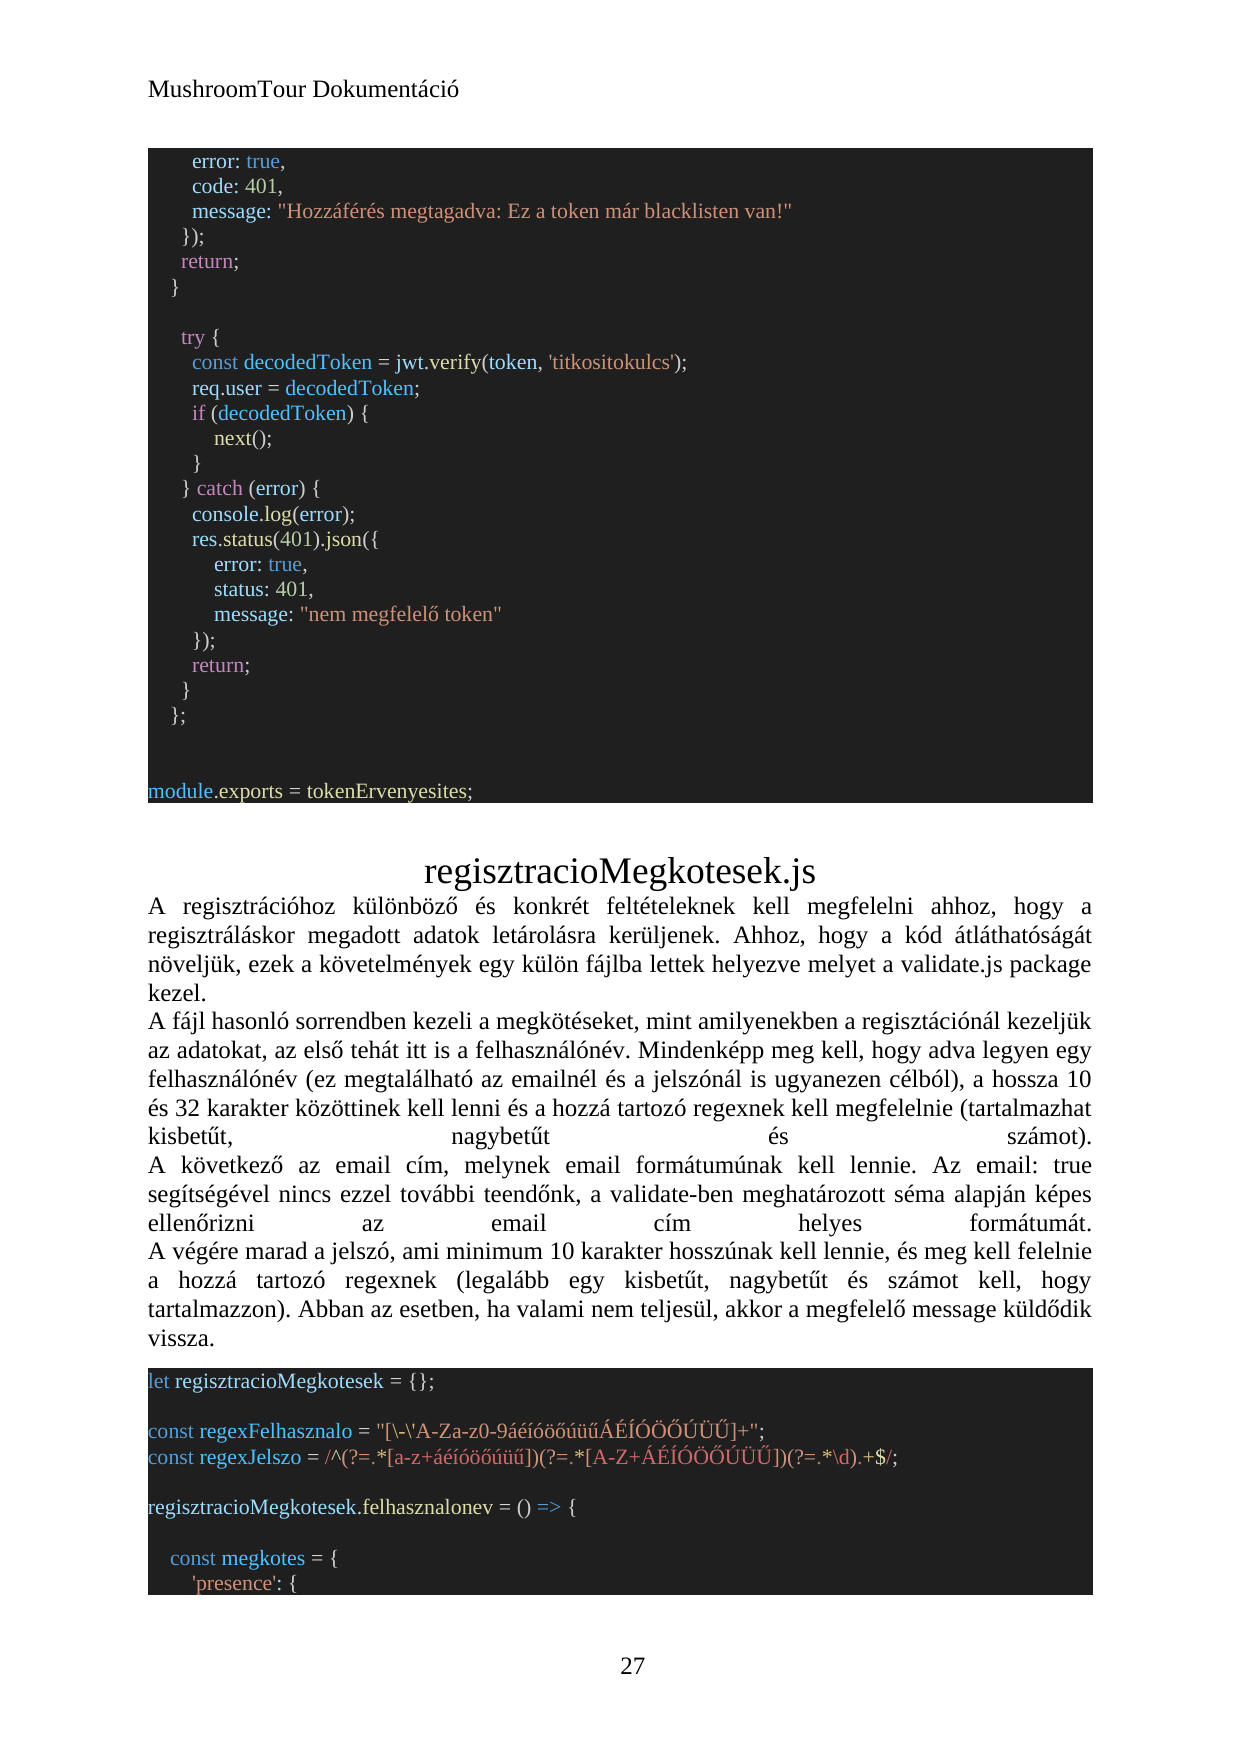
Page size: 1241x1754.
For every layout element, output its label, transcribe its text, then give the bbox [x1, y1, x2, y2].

text regisztracioMegkotesek.felhasznalonev = () => { [148, 1494, 1093, 1519]
text }; [148, 702, 1093, 727]
text const regexFelhasznalo = "[\-\'A-Za-z0-9áéíóöőúüűÁÉÍÓÖŐÚÜŰ]+"; [148, 1418, 1093, 1444]
text } [148, 450, 1093, 475]
text res.status(401).json({ [148, 526, 1093, 551]
text try { [148, 324, 1093, 349]
text let regisztracioMegkotesek = {}; [148, 1368, 1093, 1393]
text console.log(error); [148, 501, 1093, 526]
text code: 401, [148, 173, 1093, 198]
text }); [148, 627, 1093, 652]
text message: "nem megfelelő token" [148, 601, 1093, 627]
text status: 401, [148, 576, 1093, 601]
text message: "Hozzáférés megtagadva: Ez a token már blacklisten van!" [148, 198, 1093, 223]
text } catch (error) { [148, 475, 1093, 501]
text const decodedToken = jwt.verify(token, 'titkositokulcs'); [148, 349, 1093, 374]
text if (decodedToken) { [148, 400, 1093, 425]
text error: true, [148, 148, 1093, 173]
text const regexJelszo = /^(?=.*[a-z+áéíóöőúüű])(?=.*[A-Z+ÁÉÍÓÖŐÚÜŰ])(?=.*\d).+$/; [148, 1444, 1093, 1469]
text return; [148, 248, 1093, 274]
subtitle regisztracioMegkotesek.js [148, 848, 1093, 891]
text 'presence': { [148, 1570, 1093, 1595]
text } [148, 274, 1093, 299]
text A regisztrációhoz különböző és konkrét feltételeknek kell megfelelni ahhoz, hogy a regisztráláskor megadott adatok letárolásra kerüljenek. Ahhoz, hogy a kód átláthatóságát növeljük, ezek a követelmények egy külön fájlba lettek helyezve melyet a validate.js package kezel. A fájl hasonló sorrendben kezeli a megkötéseket, mint amilyenekben a regisztációnál kezeljük az adatokat, az első tehát itt is a felhasználónév. Mindenképp meg kell, hogy adva legyen egy felhasználónév (ez megtalálható az emailnél és a jelszónál is ugyanezen célból), a hossza 10 és 32 karakter közöttinek kell lenni és a hozzá tartozó regexnek kell megfelelnie (tartalmazhat kisbetűt, nagybetűt és számot). A következő az email cím, melynek email formátumúnak kell lennie. Az email: true segítségével nincs ezzel további teendőnk, a validate-ben meghatározott séma alapján képes ellenőrizni az email cím helyes formátumát. A végére marad a jelszó, ami minimum 10 karakter hosszúnak kell lennie, és meg kell felelnie a hozzá tartozó regexnek (legalább egy kisbetűt, nagybetűt és számot kell, hogy tartalmazzon). Abban az esetben, ha valami nem teljesül, akkor a megfelelő message küldődik vissza. [148, 891, 1093, 1351]
text const megkotes = { [148, 1544, 1093, 1570]
text }); [148, 223, 1093, 248]
text module.exports = tokenErvenyesites; [148, 778, 1093, 803]
text error: true, [148, 551, 1093, 576]
text req.user = decodedToken; [148, 374, 1093, 400]
text return; [148, 652, 1093, 677]
text } [148, 677, 1093, 702]
text next(); [148, 425, 1093, 450]
